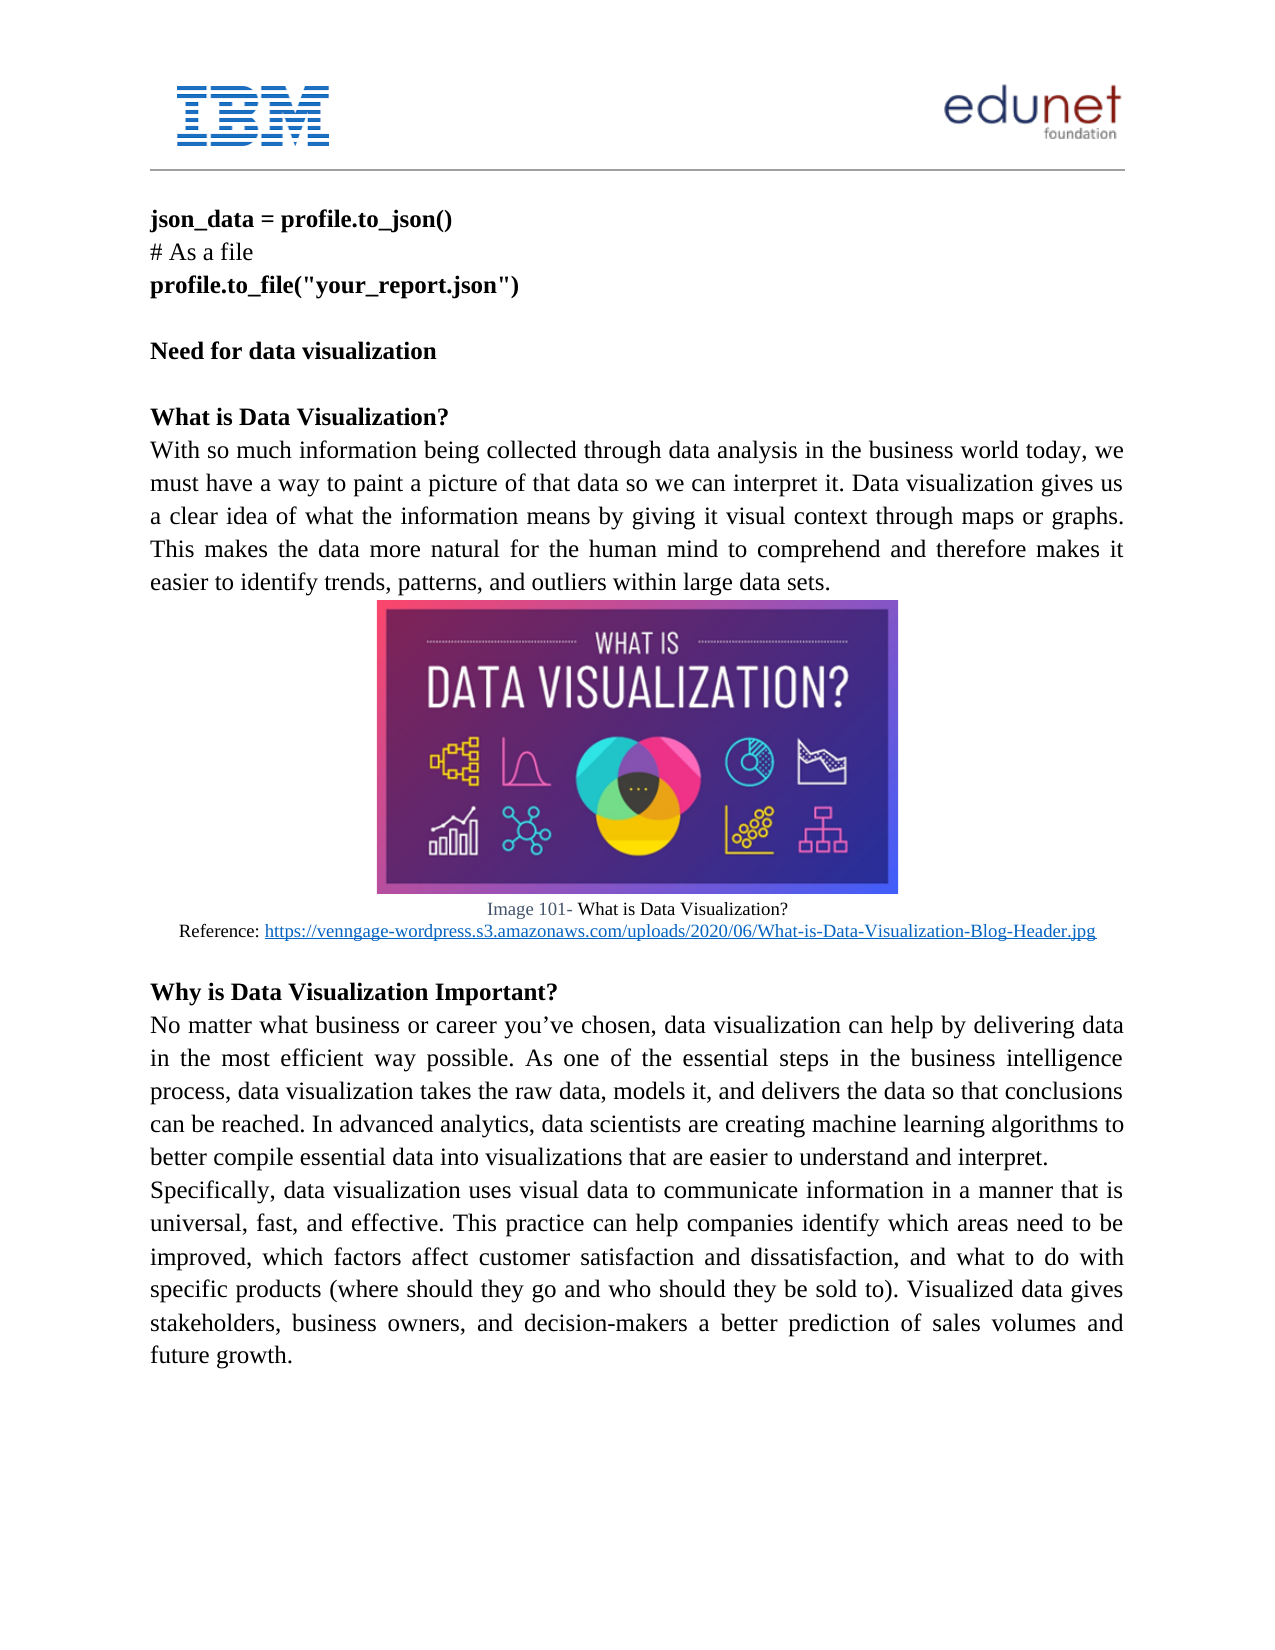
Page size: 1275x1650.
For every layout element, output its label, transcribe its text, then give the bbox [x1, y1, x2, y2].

text Need for data visualization [150, 336, 1125, 364]
text What is Data Visualization? [150, 402, 1125, 431]
text # As a file [150, 237, 1125, 266]
text No matter what business or career you’ve chosen, data visualization can help by delivering data in the most efficient way possible. As one of the essential steps in the business intelligence process, data visualization takes the raw data, models it, and delivers the data so that conclusions can be reached. In advanced analytics, data scientists are creating machine learning algorithms to better compile essential data into visualizations that are easier to understand and interpret. [150, 1010, 1125, 1171]
text json_data = profile.to_json() [150, 204, 1125, 232]
picture [376, 600, 899, 894]
text Image 101- What is Data Visualization? [150, 898, 1125, 919]
text Reference: https://venngage-wordpress.s3.amazonaws.com/uploads/2020/06/What-is-Data-Visualization-Blog-Header.jpg [150, 919, 1125, 941]
text Specifically, data visualization uses visual data to communicate information in a manner that is universal, fast, and effective. This practice can help companies identify which areas need to be improved, which factors affect customer satisfaction and dissatisfaction, and what to do with specific products (where should they go and who should they be sold to). Visualized data gives stakeholders, business owners, and decision-makers a better prediction of sales volumes and future growth. [150, 1176, 1125, 1369]
text profile.to_file("your_report.json") [150, 270, 1125, 298]
text Why is Data Visualization Important? [150, 977, 1125, 1006]
text With so much information being collected through data analysis in the business world today, we must have a way to paint a picture of that data so we can interpret it. Data visualization gives us a clear idea of what the information means by giving it visual context through maps or graphs. This makes the data more natural for the human mind to comprehend and therefore makes it easier to identify trends, patterns, and outliers within large data sets. [150, 435, 1125, 596]
